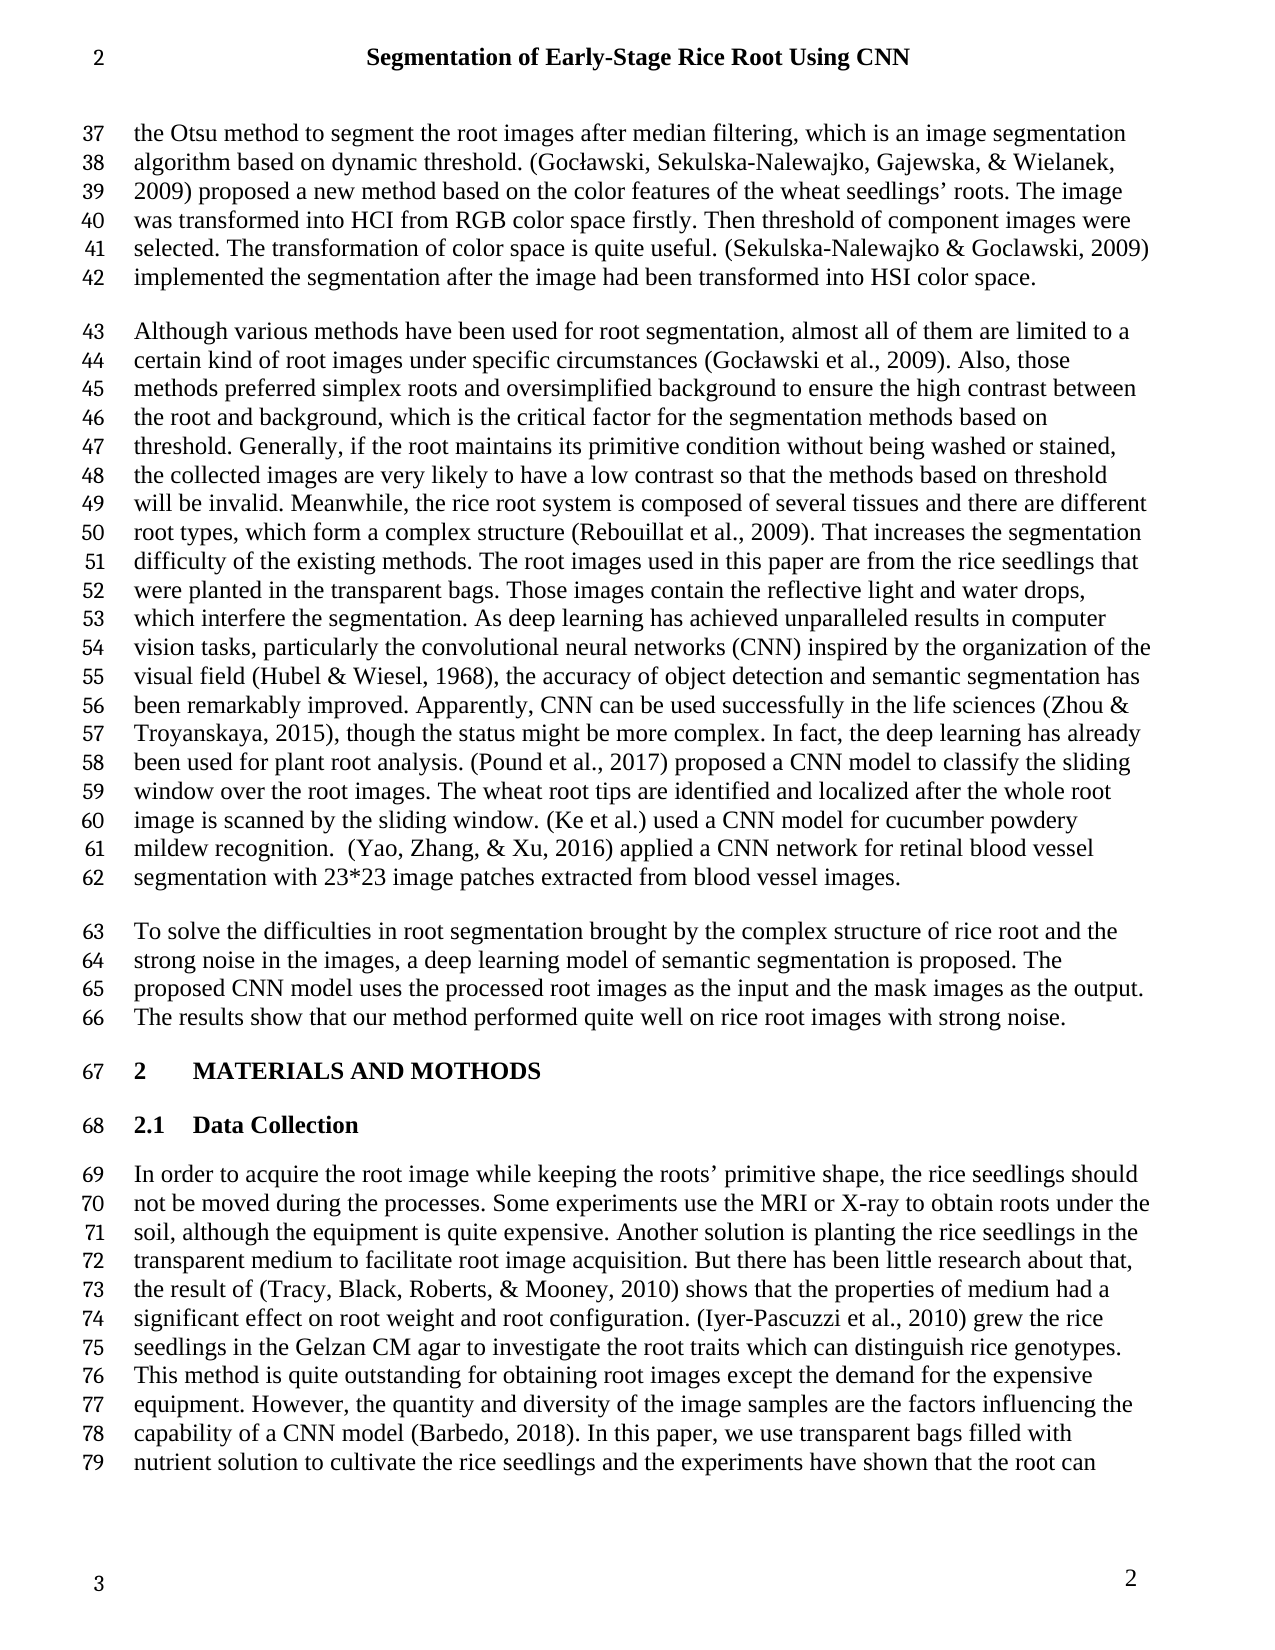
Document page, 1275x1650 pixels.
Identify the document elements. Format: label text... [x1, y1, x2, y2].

subtitle Data Collection [133, 1110, 1152, 1138]
text To solve the difficulties in root segmentation brought by the complex structure of rice root and the strong noise in the images, a deep learning model of semantic segmentation is proposed. The proposed CNN model uses the processed root images as the input and the mask images as the output. The results show that our method performed quite well on rice root images with strong noise. [133, 916, 1152, 1031]
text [133, 118, 1152, 291]
text Although various methods have been used for root segmentation, almost all of them are limited to a certain kind of root images under specific circumstances (Gocławski et al., 2009). Also, those methods preferred simplex roots and oversimplified background to ensure the high contrast between the root and background, which is the critical factor for the segmentation methods based on threshold. Generally, if the root maintains its primitive condition without being washed or stained, the collected images are very likely to have a low contrast so that the methods based on threshold will be invalid. Meanwhile, the rice root system is composed of several tissues and there are different root types, which form a complex structure (Rebouillat et al., 2009). That increases the segmentation difficulty of the existing methods. The root images used in this paper are from the rice seedlings that were planted in the transparent bags. Those images contain the reflective light and water drops, which interfere the segmentation. As deep learning has achieved unparalleled results in computer vision tasks, particularly the convolutional neural networks (CNN) inspired by the organization of the visual field (Hubel & Wiesel, 1968), the accuracy of object detection and semantic segmentation has been remarkably improved. Apparently, CNN can be used successfully in the life sciences (Zhou & Troyanskaya, 2015), though the status might be more complex. In fact, the deep learning has already been used for plant root analysis. (Pound et al., 2017) proposed a CNN model to classify the sliding window over the root images. The wheat root tips are identified and localized after the whole root image is scanned by the sliding window. (Ke et al.) used a CNN model for cucumber powdery mildew recognition. (Yao, Zhang, & Xu, 2016) applied a CNN network for retinal blood vessel segmentation with 23*23 image patches extracted from blood vessel images. [133, 316, 1152, 891]
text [133, 1159, 1152, 1476]
subtitle MATERIALS AND MOTHODS [133, 1056, 1152, 1085]
